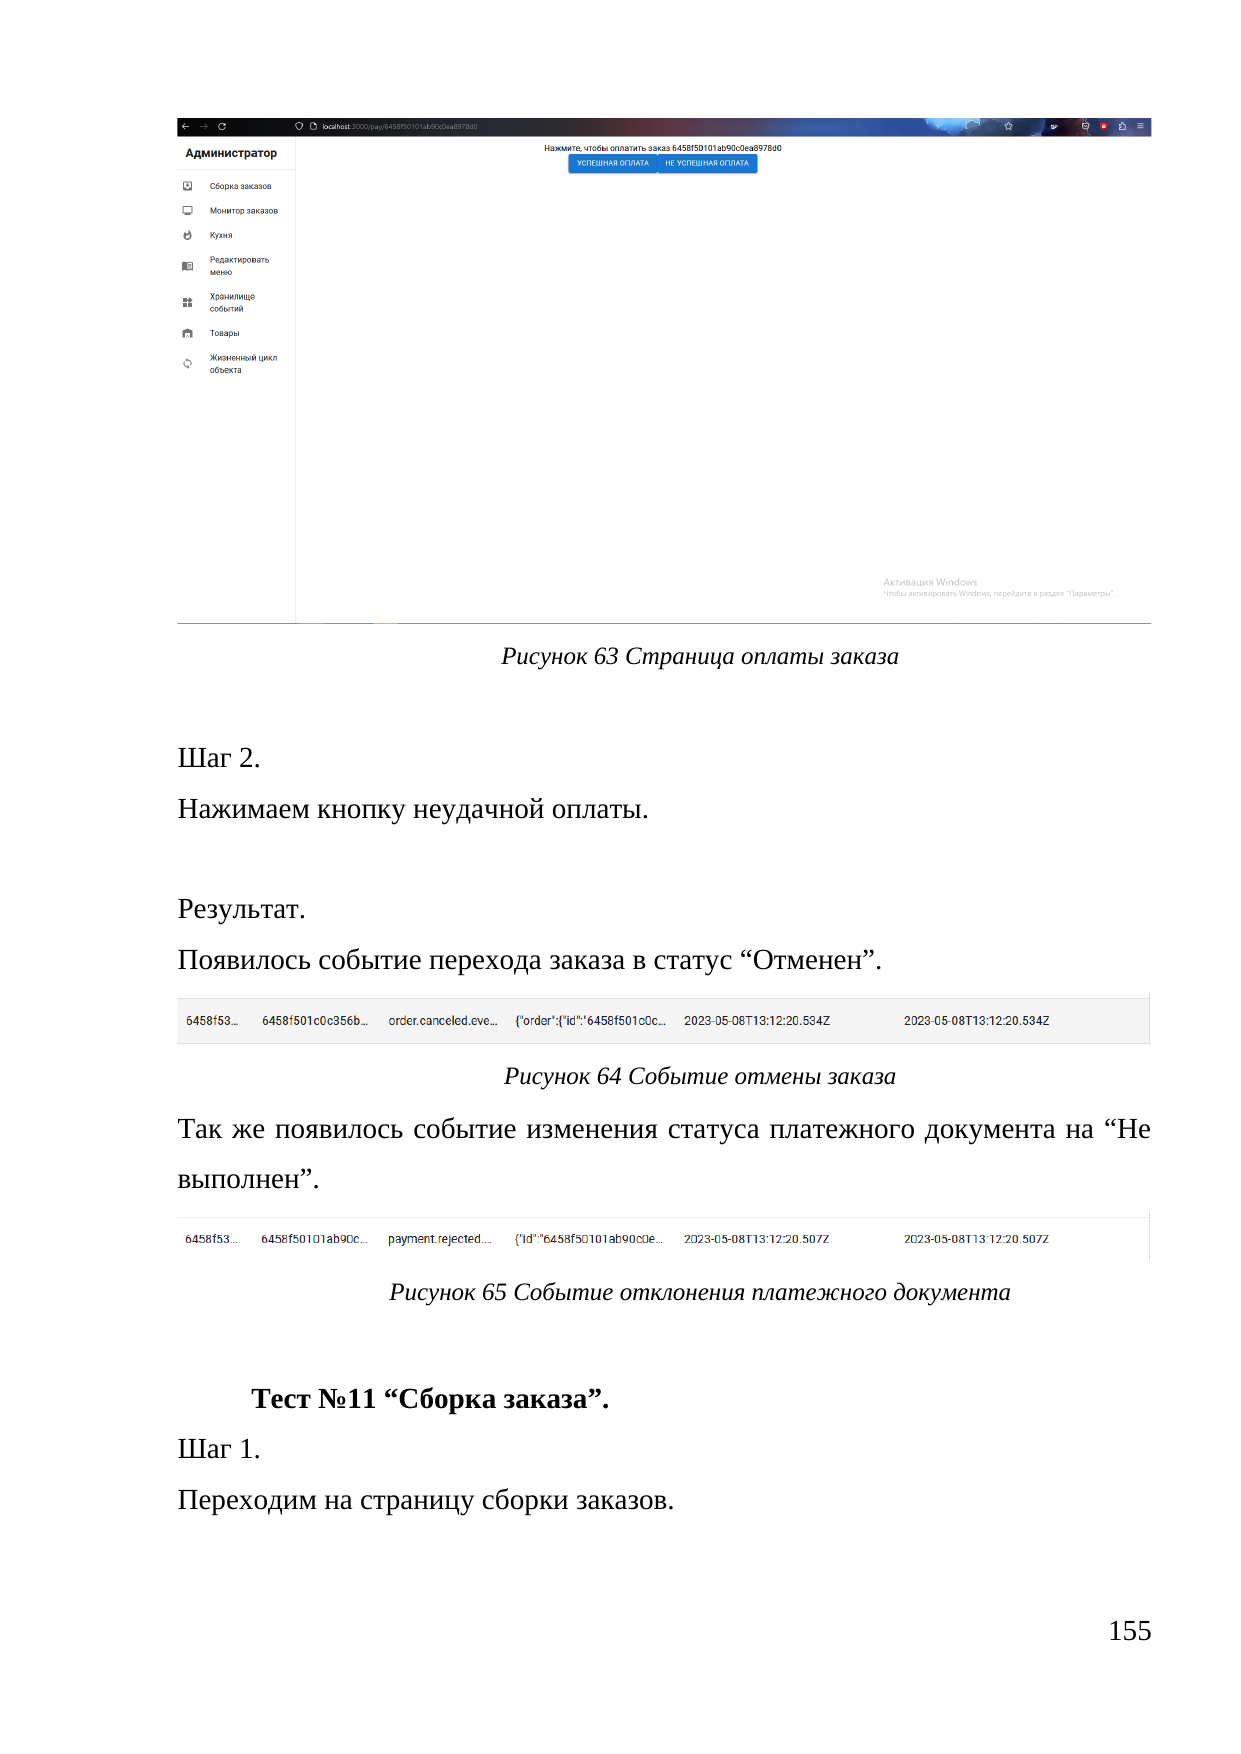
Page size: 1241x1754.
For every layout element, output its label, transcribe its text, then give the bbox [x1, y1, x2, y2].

text Нажимаем кнопку неудачной оплаты. [177, 791, 1152, 824]
text Шаг 1. [177, 1432, 1152, 1465]
text Появилось событие перехода заказа в статус “Отменен”. [177, 942, 1152, 975]
picture [177, 992, 1152, 1045]
text Переходим на страницу сборки заказов. [177, 1482, 1152, 1515]
picture [177, 1211, 1152, 1261]
text Результат. [177, 892, 1152, 925]
subtitle Тест №11 “Сборка заказа”. [177, 1381, 1152, 1415]
text Рисунок 63 Страница оплаты заказа [177, 641, 1152, 669]
text Шаг 2. [177, 741, 1152, 774]
text Так же появилось событие изменения статуса платежного документа на “Не выполнен”. [177, 1111, 1152, 1195]
picture [177, 118, 1152, 624]
text Рисунок 65 Событие отклонения платежного документа [177, 1277, 1152, 1306]
text Рисунок 64 Событие отмены заказа [177, 1061, 1152, 1090]
